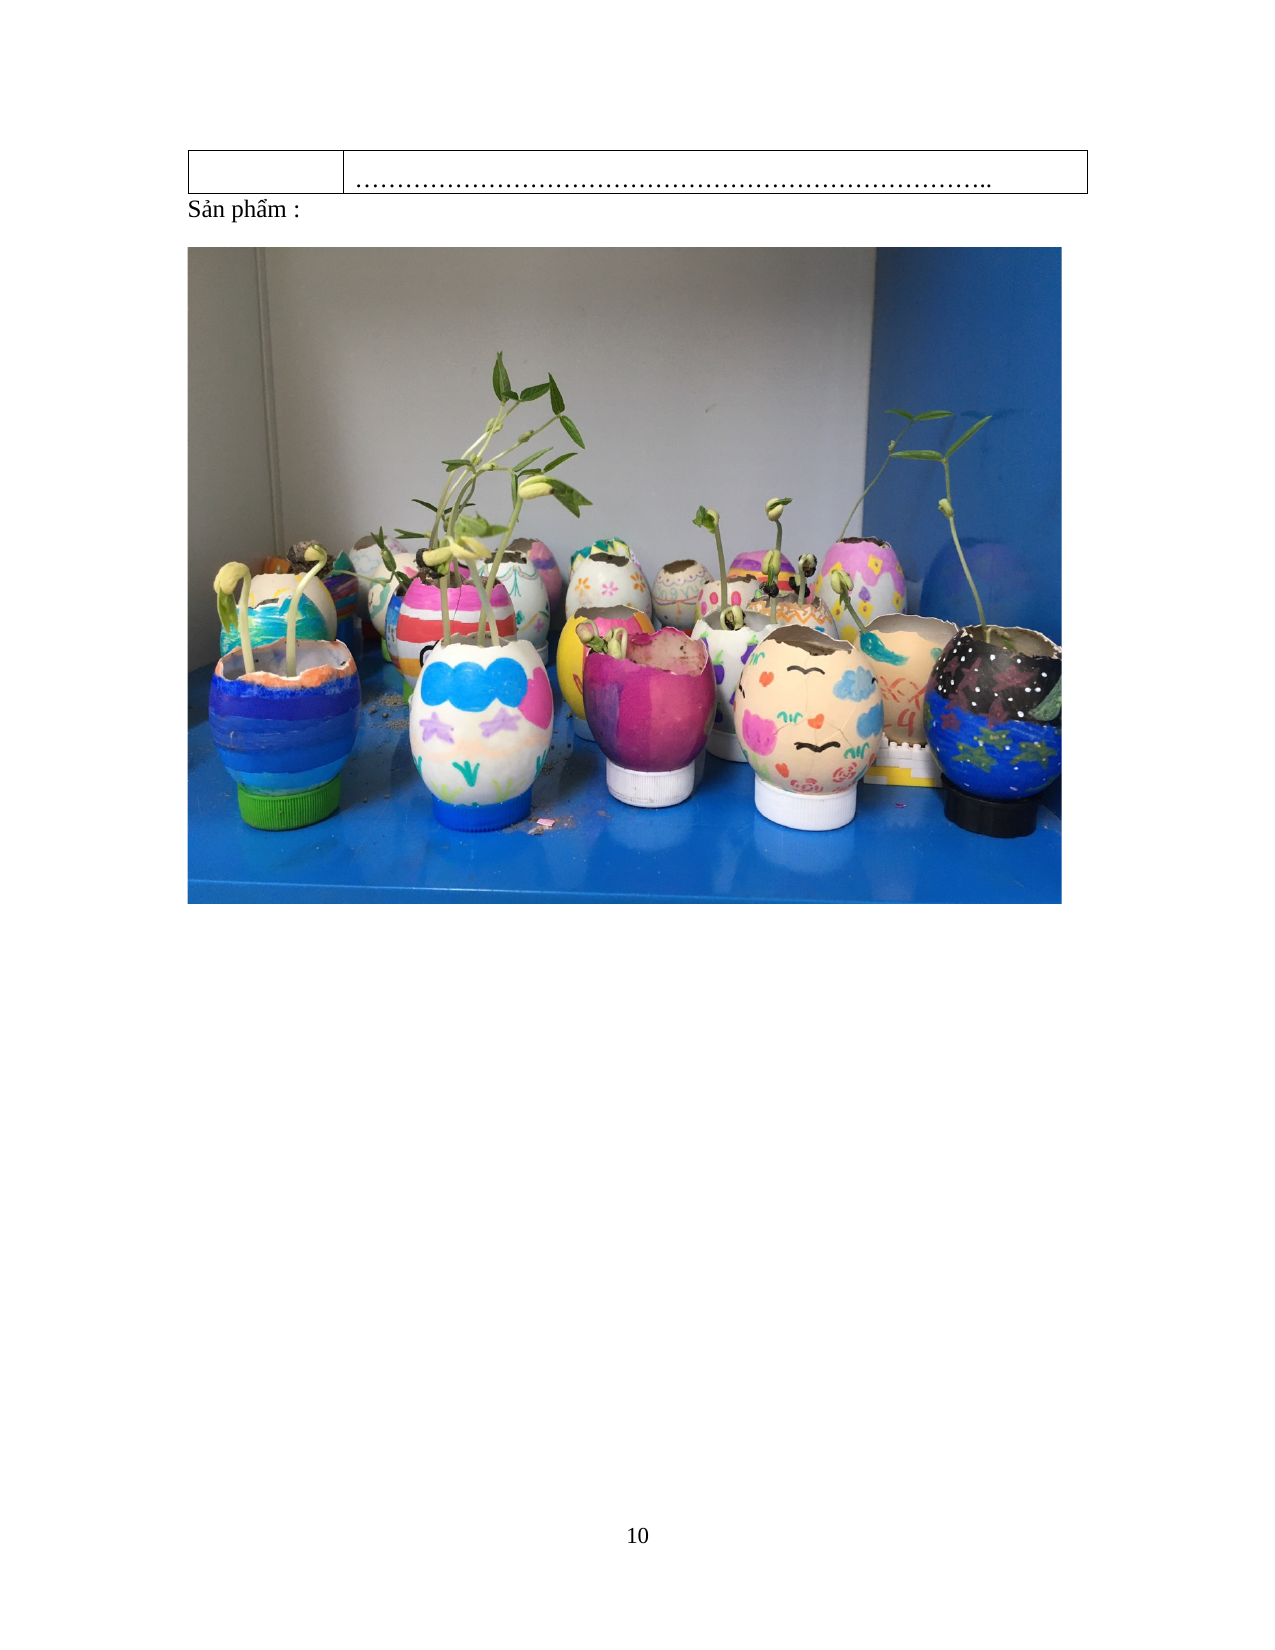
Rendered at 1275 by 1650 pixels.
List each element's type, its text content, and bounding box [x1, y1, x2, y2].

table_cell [344, 151, 1087, 193]
text Sản phẩm : [187, 194, 1087, 222]
table_cell 5 [189, 151, 343, 193]
picture [187, 247, 1062, 904]
